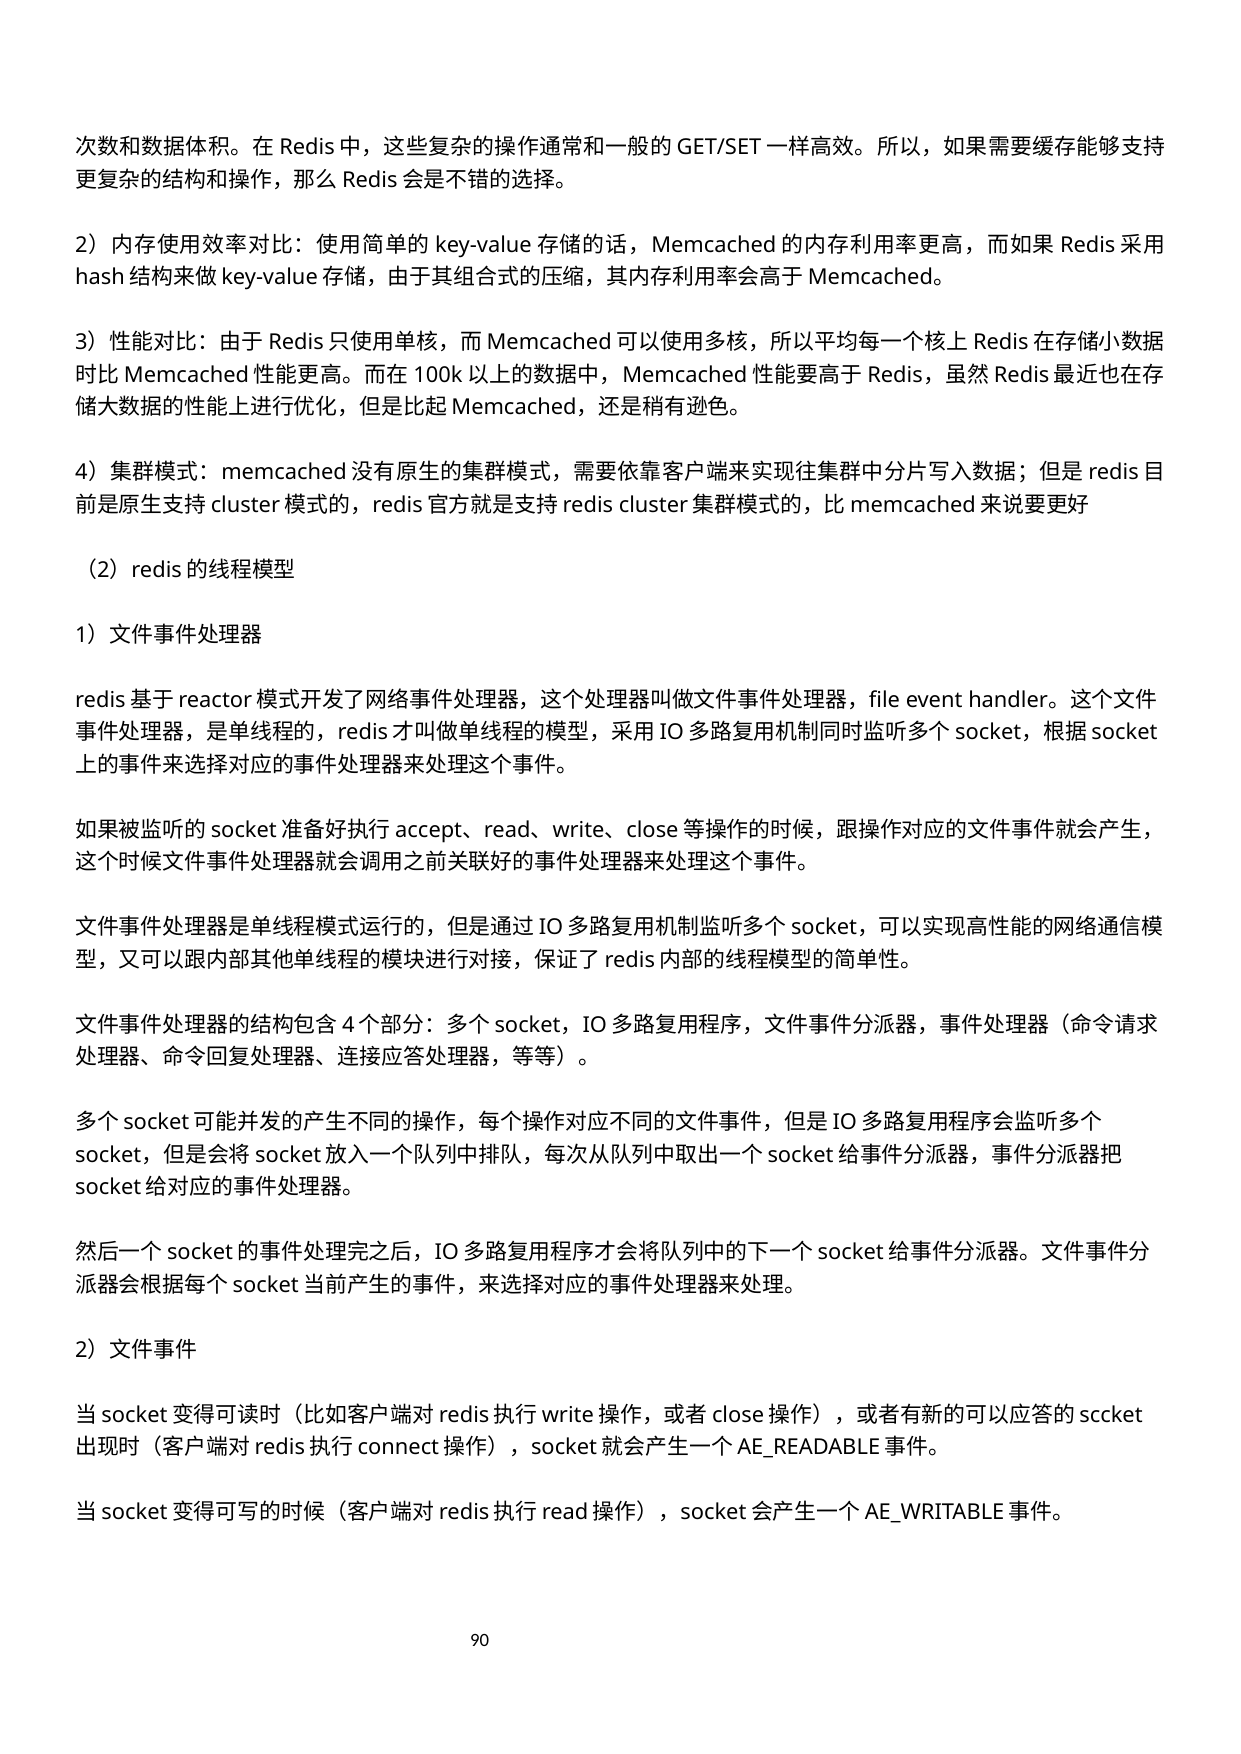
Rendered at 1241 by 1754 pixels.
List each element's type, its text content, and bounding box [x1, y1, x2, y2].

text 当socket变得可写的时候（客户端对redis执行read操作），socket会产生一个AE_WRITABLE事件。 [75, 1494, 1165, 1526]
text redis基于reactor模式开发了网络事件处理器，这个处理器叫做文件事件处理器，file event handler。这个文件事件处理器，是单线程的，redis才叫做单线程的模型，采用IO多路复用机制同时监听多个socket，根据socket上的事件来选择对应的事件处理器来处理这个事件。 [75, 649, 1165, 779]
text 3）性能对比：由于Redis只使用单核，而Memcached可以使用多核，所以平均每一个核上Redis在存储小数据时比Memcached性能更高。而在100k以上的数据中，Memcached性能要高于Redis，虽然Redis最近也在存储大数据的性能上进行优化，但是比起Memcached，还是稍有逊色。 [75, 324, 1165, 421]
text 如果被监听的socket准备好执行accept、read、write、close等操作的时候，跟操作对应的文件事件就会产生，这个时候文件事件处理器就会调用之前关联好的事件处理器来处理这个事件。 [75, 811, 1165, 876]
text 2）文件事件 [75, 1331, 1165, 1364]
text 当socket变得可读时（比如客户端对redis执行write操作，或者close操作），或者有新的可以应答的sccket出现时（客户端对redis执行connect操作），socket就会产生一个AE_READABLE事件。 [75, 1396, 1165, 1461]
text 4）集群模式：memcached没有原生的集群模式，需要依靠客户端来实现往集群中分片写入数据；但是redis目前是原生支持cluster模式的，redis官方就是支持redis cluster集群模式的，比memcached来说要更好 [75, 454, 1165, 519]
text 1）文件事件处理器 [75, 616, 1165, 649]
text （2）redis的线程模型 [75, 551, 1165, 584]
text 2）内存使用效率对比：使用简单的key-value存储的话，Memcached的内存利用率更高，而如果Redis采用hash结构来做key-value存储，由于其组合式的压缩，其内存利用率会高于Memcached。 [75, 226, 1165, 291]
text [75, 129, 1165, 194]
text 然后一个socket的事件处理完之后，IO多路复用程序才会将队列中的下一个socket给事件分派器。文件事件分派器会根据每个socket当前产生的事件，来选择对应的事件处理器来处理。 [75, 1234, 1165, 1299]
text 文件事件处理器的结构包含4个部分：多个socket，IO多路复用程序，文件事件分派器，事件处理器（命令请求处理器、命令回复处理器、连接应答处理器，等等）。 [75, 1006, 1165, 1071]
text 文件事件处理器是单线程模式运行的，但是通过IO多路复用机制监听多个socket，可以实现高性能的网络通信模型，又可以跟内部其他单线程的模块进行对接，保证了redis内部的线程模型的简单性。 [75, 909, 1165, 974]
text 多个socket可能并发的产生不同的操作，每个操作对应不同的文件事件，但是IO多路复用程序会监听多个socket，但是会将socket放入一个队列中排队，每次从队列中取出一个socket给事件分派器，事件分派器把socket给对应的事件处理器。 [75, 1104, 1165, 1201]
